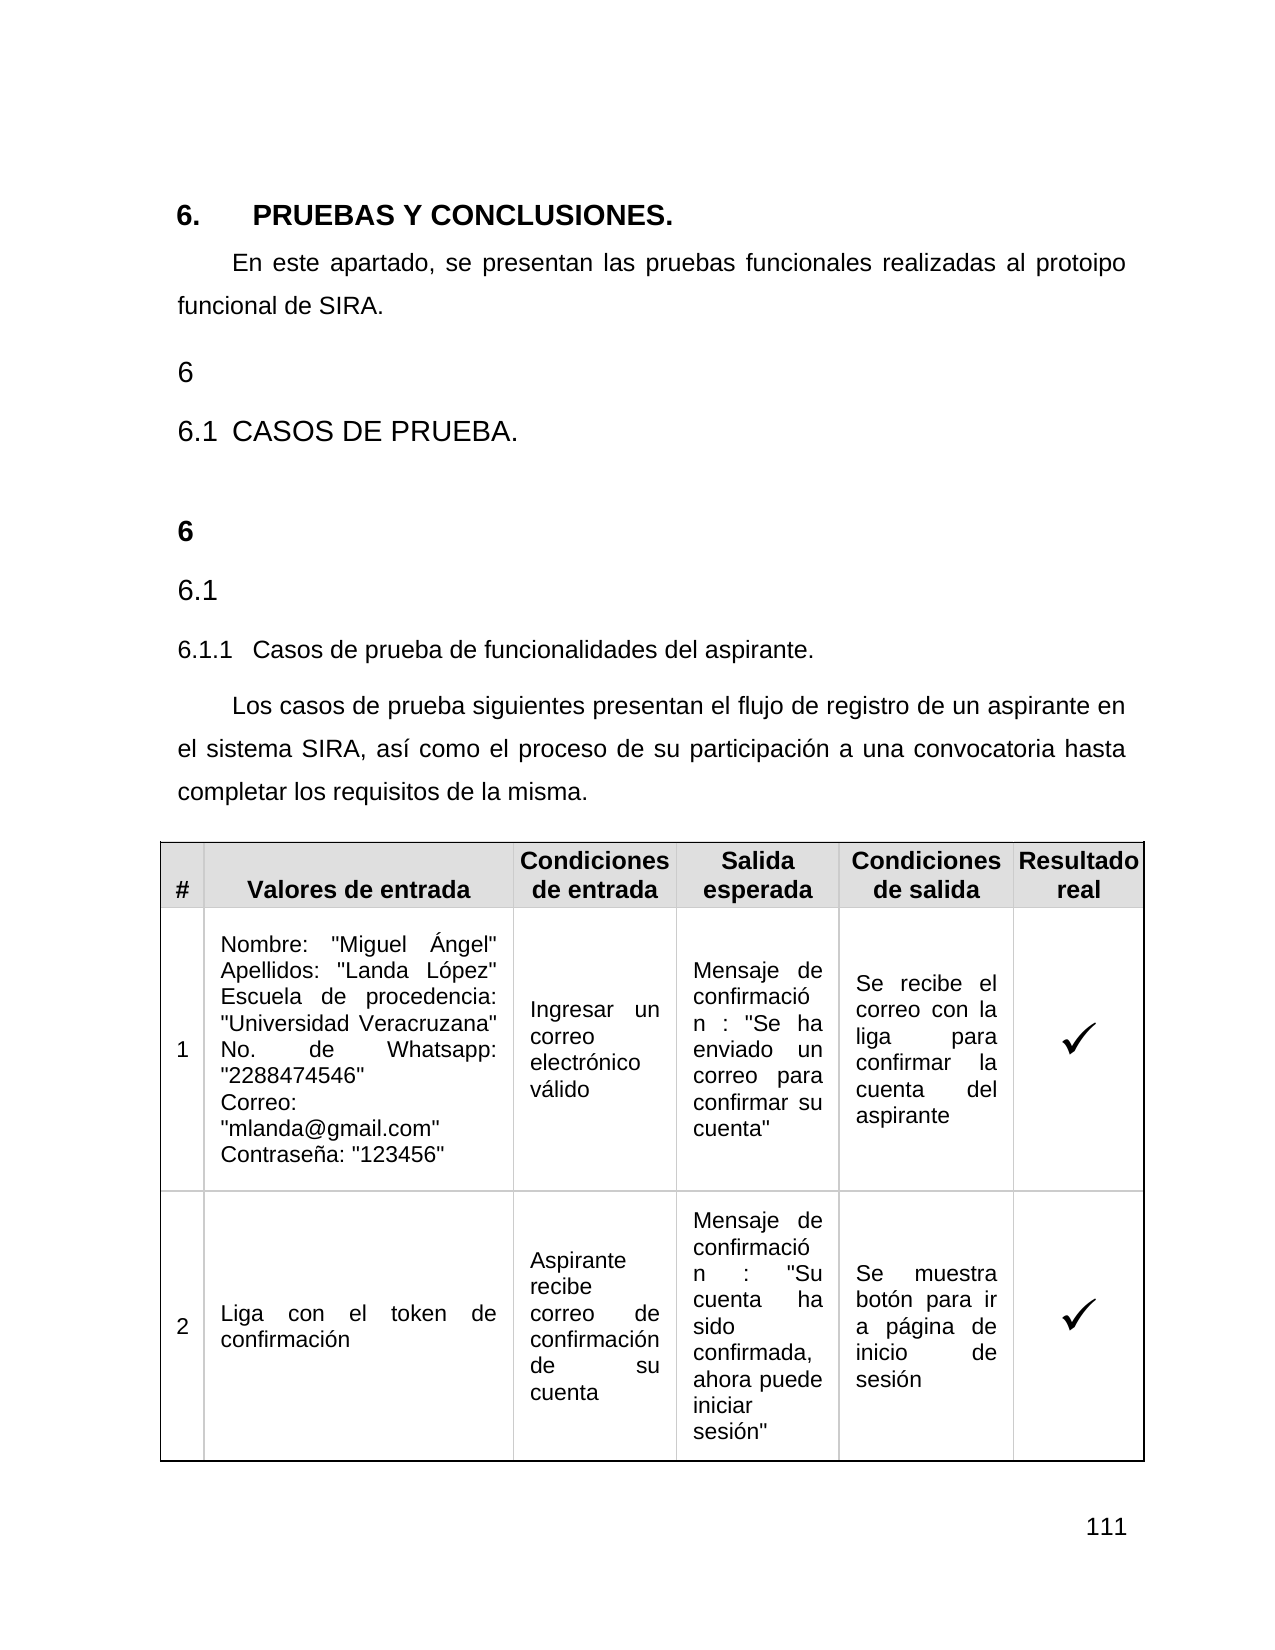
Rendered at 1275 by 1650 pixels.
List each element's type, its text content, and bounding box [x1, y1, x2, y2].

table_header Condiciones de salida [840, 843, 1013, 907]
table_header Salida esperada [677, 843, 838, 907]
table_header Condiciones de entrada [514, 843, 676, 907]
table_cell Ingresar un correo electrónico válido [514, 908, 676, 1190]
table_header Valores de entrada [205, 843, 513, 907]
table_cell Nombre: "Miguel Ángel" Apellidos: "Landa López" Escuela de procedencia: "Universidad Veracruzana" No. de Whatsapp: "2288474546" Correo: "mlanda@gmail.com" Contraseña: "123456" [205, 908, 513, 1190]
subtitle Casos de Prueba. [177, 414, 1127, 447]
table_header Resultado real [1014, 843, 1143, 907]
table_header # [161, 843, 203, 907]
table_cell 2 [161, 1192, 203, 1460]
subtitle Casos de prueba de funcionalidades del aspirante. [177, 636, 1127, 664]
table_cell Mensaje de confirmación : "Su cuenta ha sido confirmada, ahora puede iniciar sesión" [677, 1192, 838, 1460]
table_cell Liga con el token de confirmación [205, 1192, 513, 1460]
table_cell 1 [161, 908, 203, 1190]
table_cell [1014, 908, 1143, 1190]
subtitle PRUEBAS Y CONCLUSIONES. [176, 198, 1127, 231]
table_cell Se muestra botón para ir a página de inicio de sesión [840, 1192, 1013, 1460]
table_cell Se recibe el correo con la liga para confirmar la cuenta del aspirante [840, 908, 1013, 1190]
table_cell [1014, 1192, 1143, 1460]
text En este apartado, se presentan las pruebas funcionales realizadas al protoipo funcional de SIRA. [177, 248, 1127, 320]
table_cell Mensaje de confirmación : "Se ha enviado un correo para confirmar su cuenta" [677, 908, 838, 1190]
text Los casos de prueba siguientes presentan el flujo de registro de un aspirante en el sistema SIRA, así como el proceso de su participación a una convocatoria hasta completar los requisitos de la misma. [177, 691, 1127, 806]
table_cell Aspirante recibe correo de confirmación de su cuenta [514, 1192, 676, 1460]
